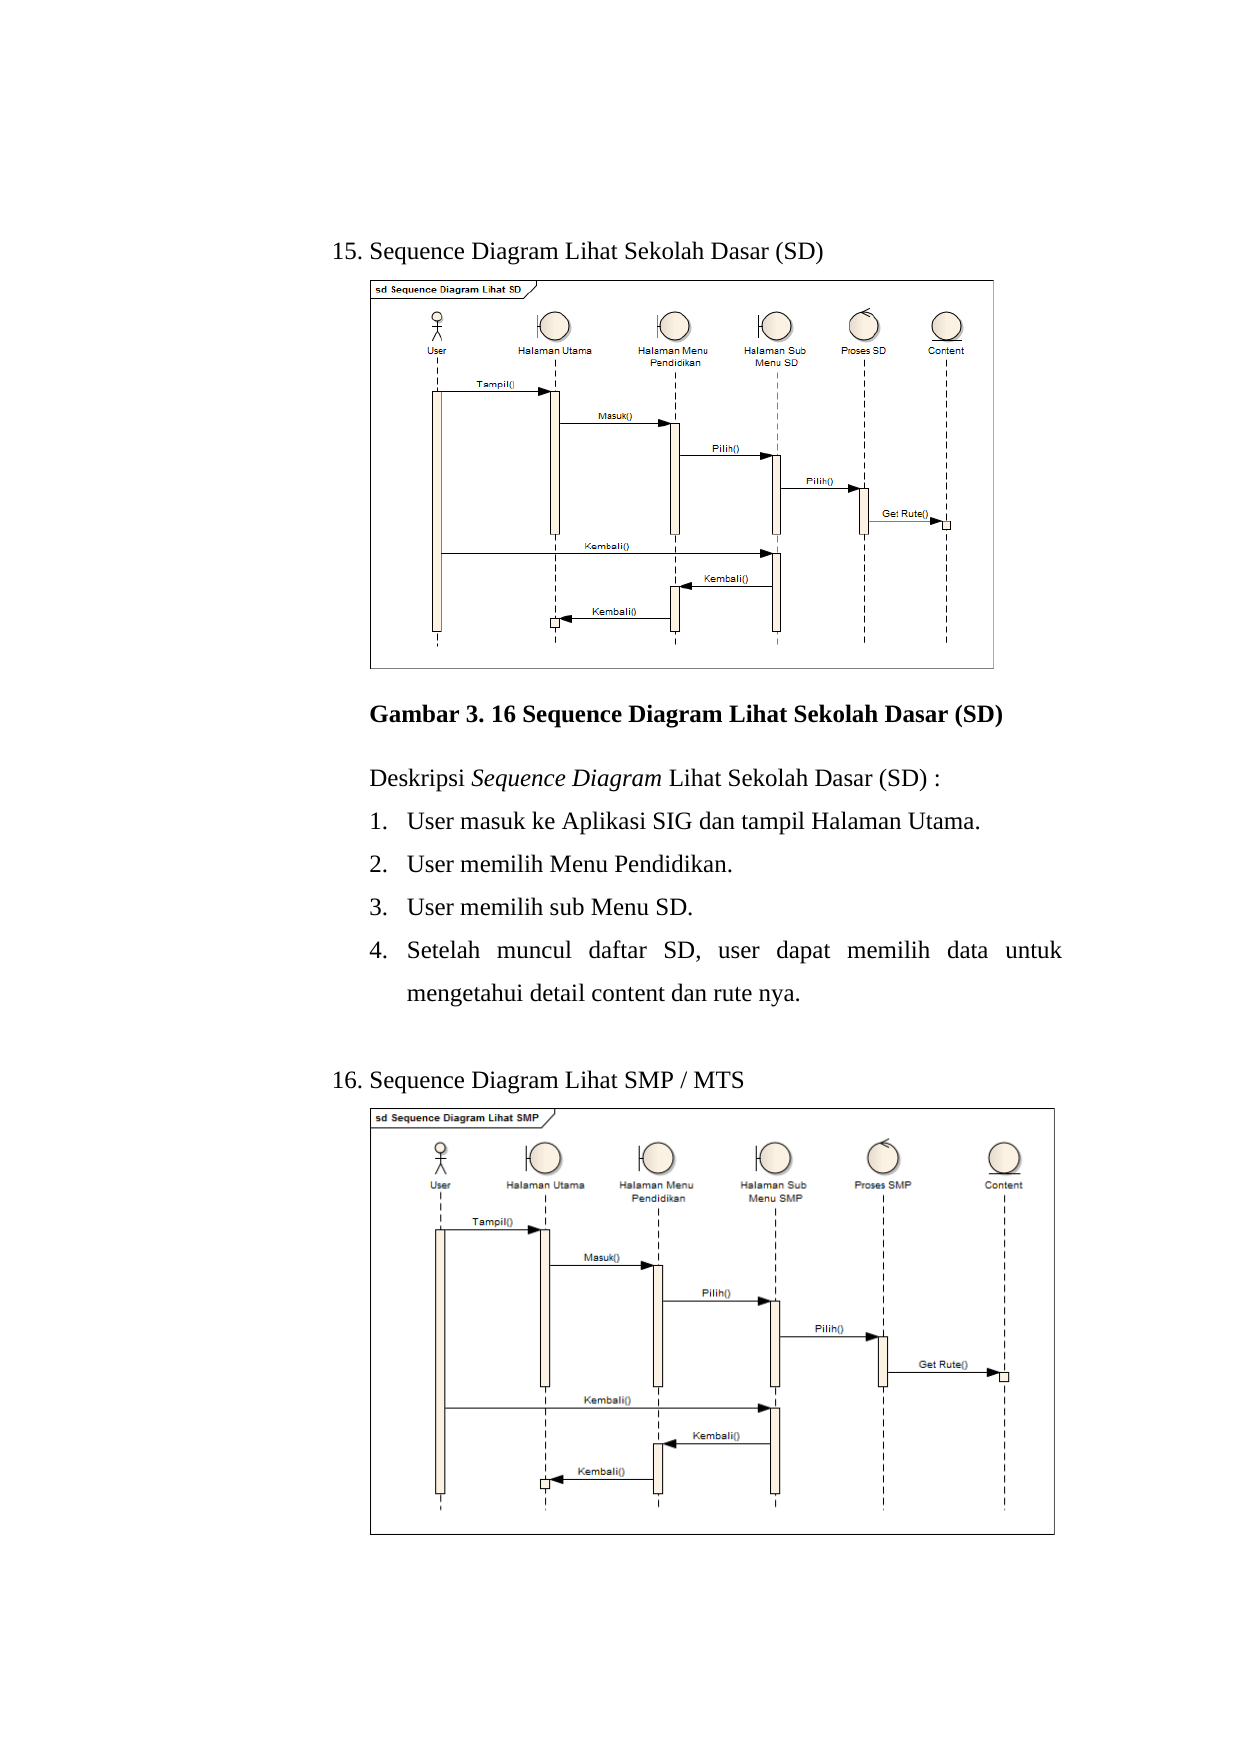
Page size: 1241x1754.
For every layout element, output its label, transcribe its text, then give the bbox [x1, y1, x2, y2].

list Sequence Diagram Lihat SMP / MTS [332, 1065, 1063, 1093]
list Sequence Diagram Lihat Sekolah Dasar (SD) [332, 236, 1063, 265]
list User memilih Menu Pendidikan. [369, 849, 1063, 878]
list User masuk ke Aplikasi SIG dan tampil Halaman Utama. [369, 806, 1063, 835]
list Deskripsi Sequence Diagram Lihat Sekolah Dasar (SD) : [369, 763, 1063, 792]
list Setelah muncul daftar SD, user dapat memilih data untuk mengetahui detail content dan rute nya. [369, 935, 1063, 1007]
picture [369, 1107, 1055, 1535]
list User memilih sub Menu SD. [369, 892, 1063, 921]
picture [369, 279, 994, 669]
